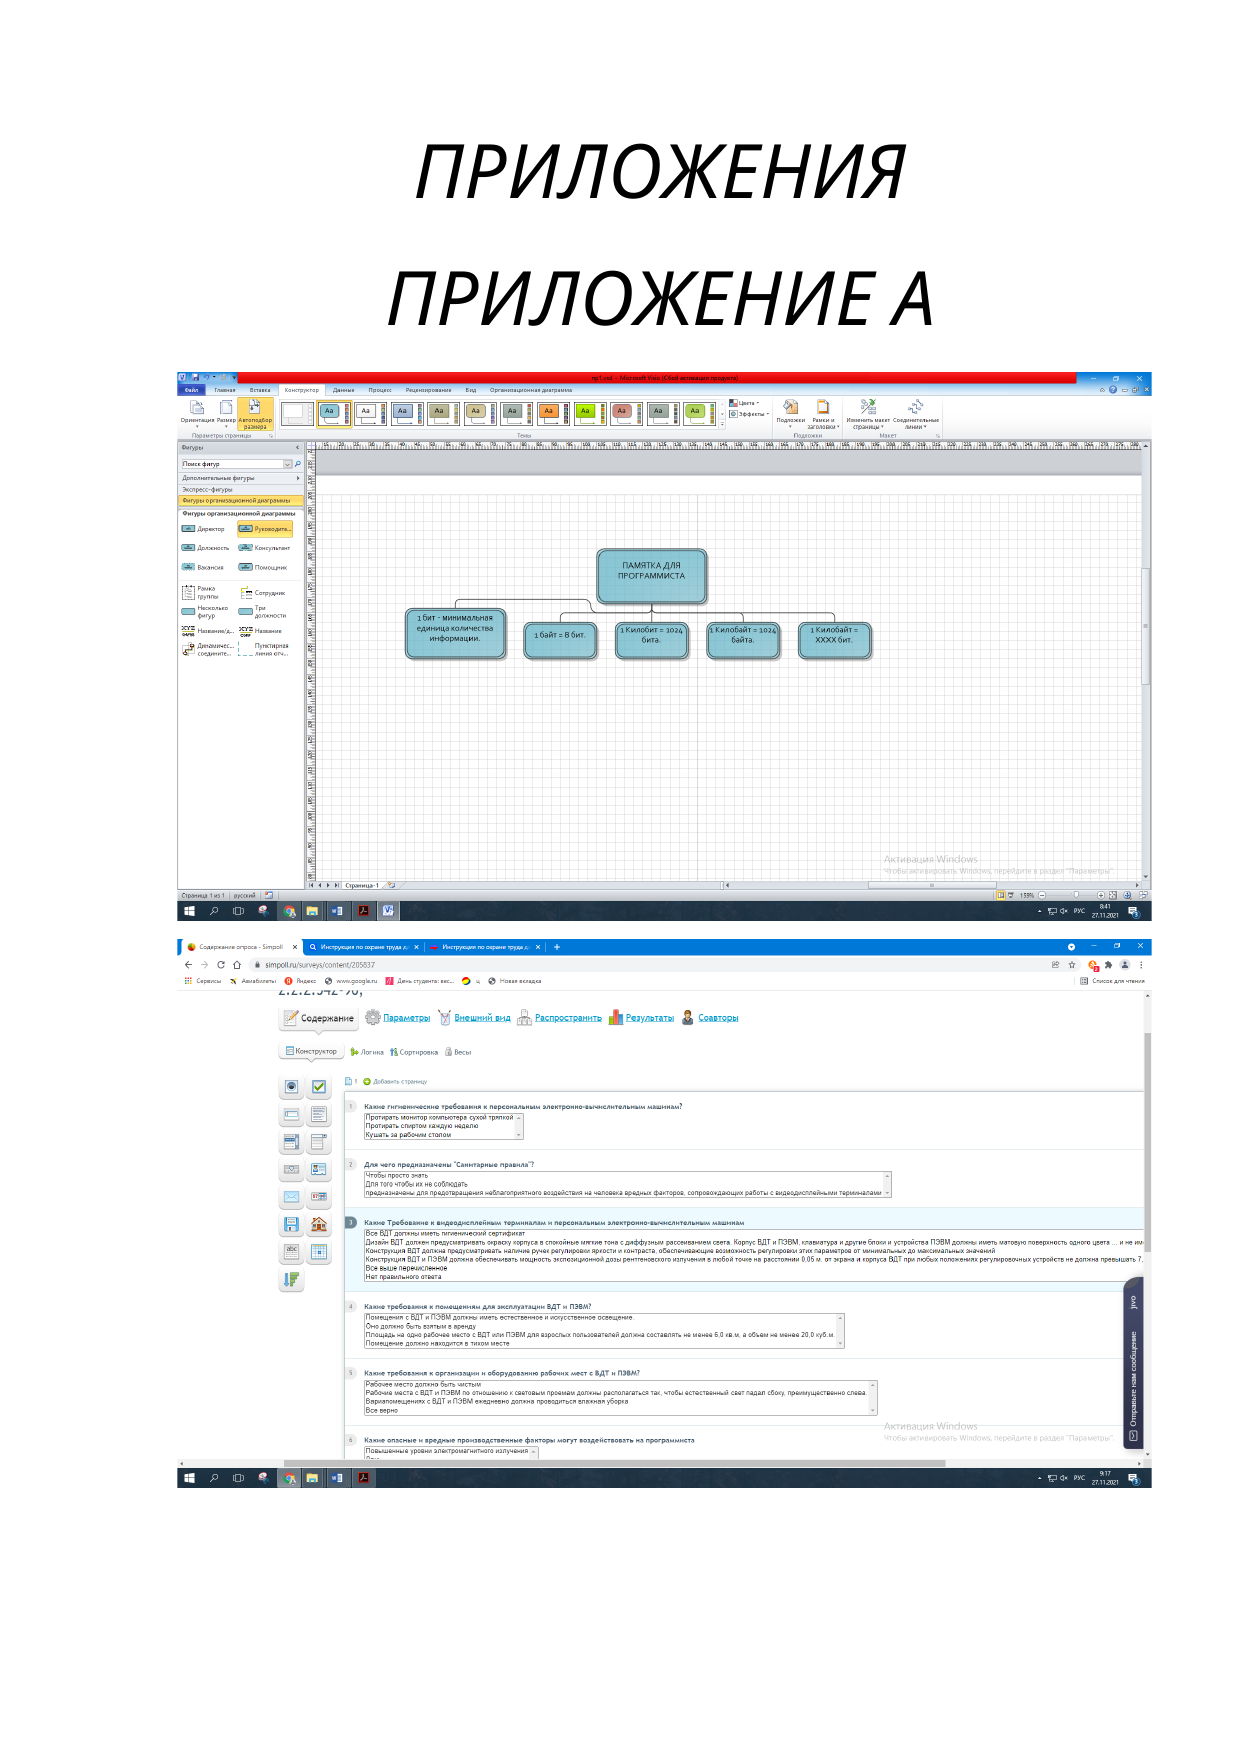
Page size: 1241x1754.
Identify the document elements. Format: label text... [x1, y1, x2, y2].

picture [177, 372, 1152, 921]
picture [177, 939, 1152, 1488]
text ПРИЛОЖЕНИЯ [177, 118, 1152, 220]
text ПРИЛОЖЕНИЕ А [177, 245, 1152, 347]
